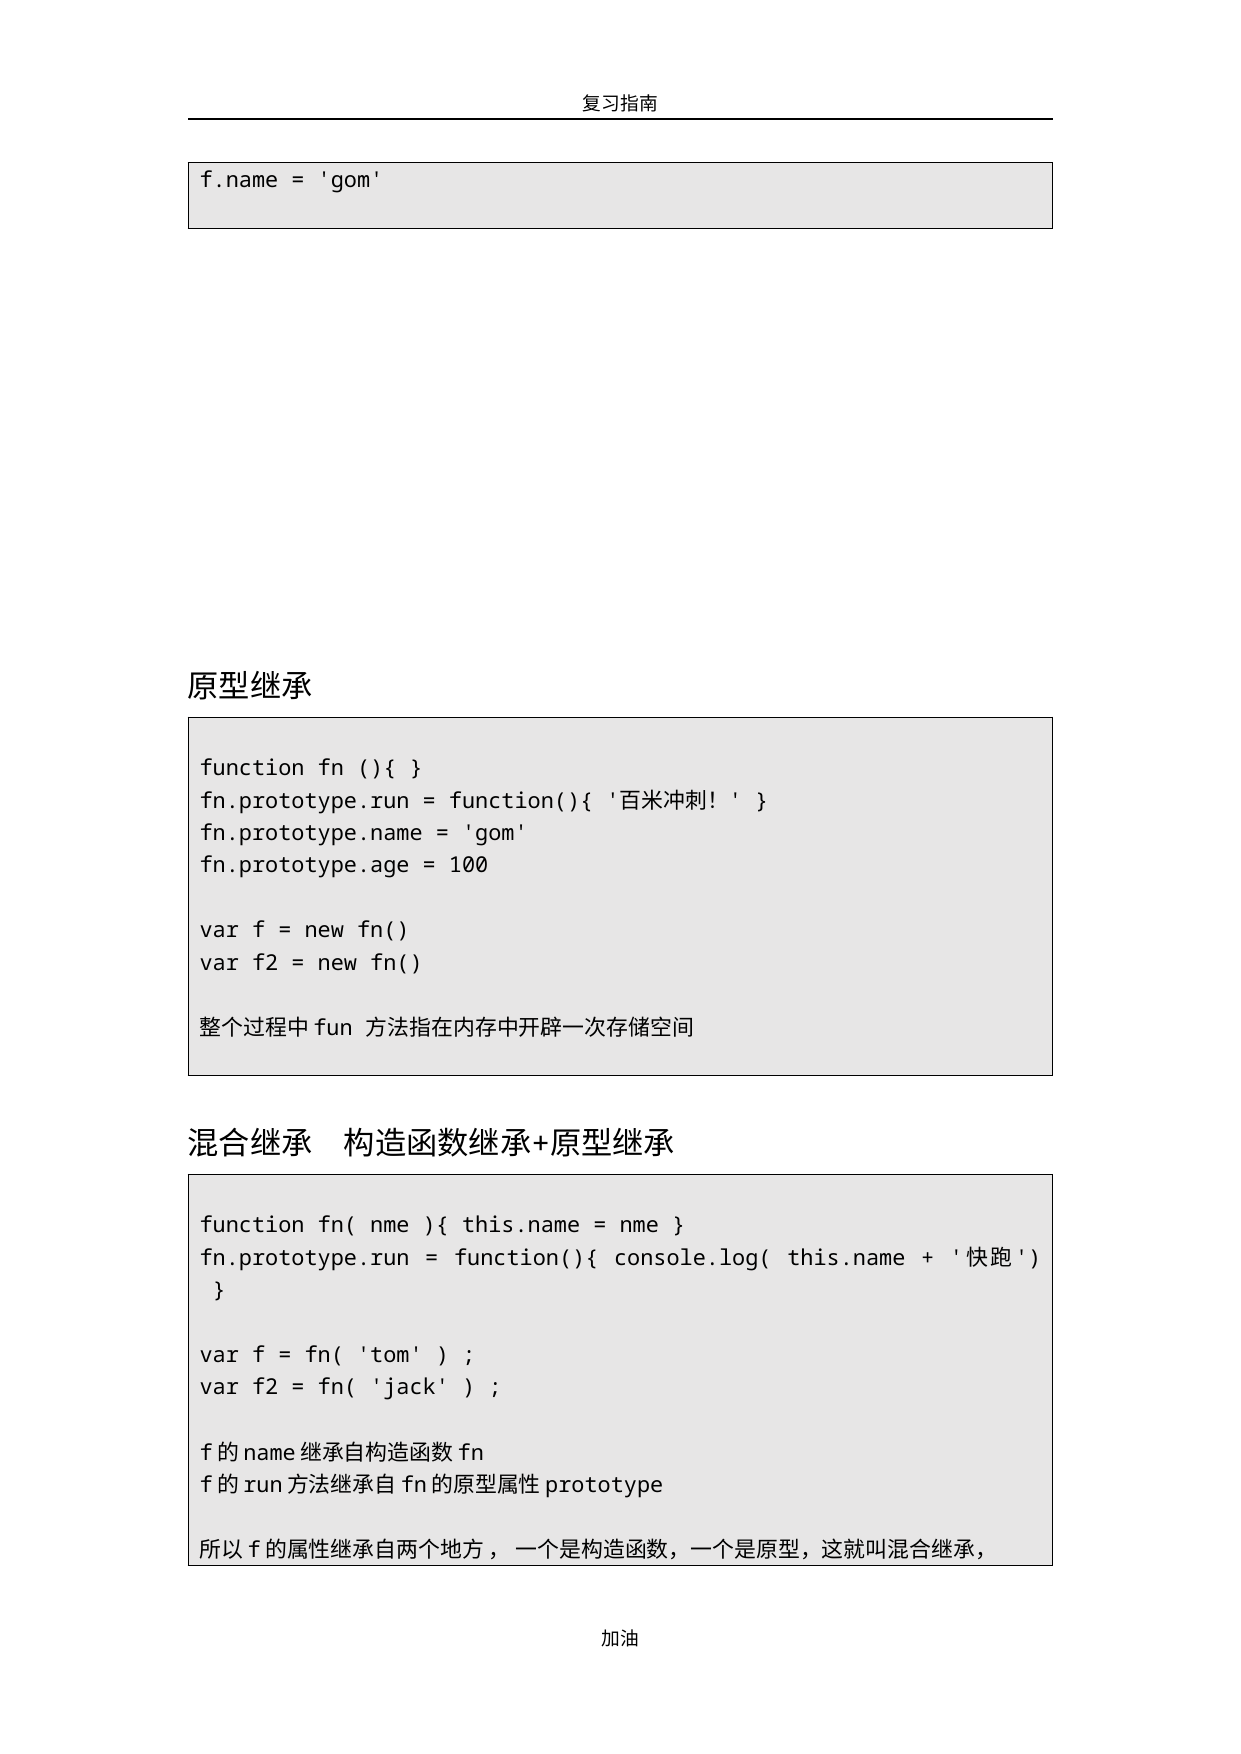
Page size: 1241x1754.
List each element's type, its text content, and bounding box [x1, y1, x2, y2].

text 原型继承 [187, 652, 1053, 717]
text 混合继承 构造函数继承+原型继承 [187, 1109, 1053, 1174]
table_header function fn (){ } fn.prototype.run = function(){ '百米冲刺！' } fn.prototype.name = 'gom' fn.prototype.age = 100 var f = new fn() var f2 = new fn() 整个过程中fun 方法指在内存中开辟一次存储空间 [189, 718, 1052, 1075]
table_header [189, 163, 1052, 228]
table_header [189, 1175, 1052, 1565]
